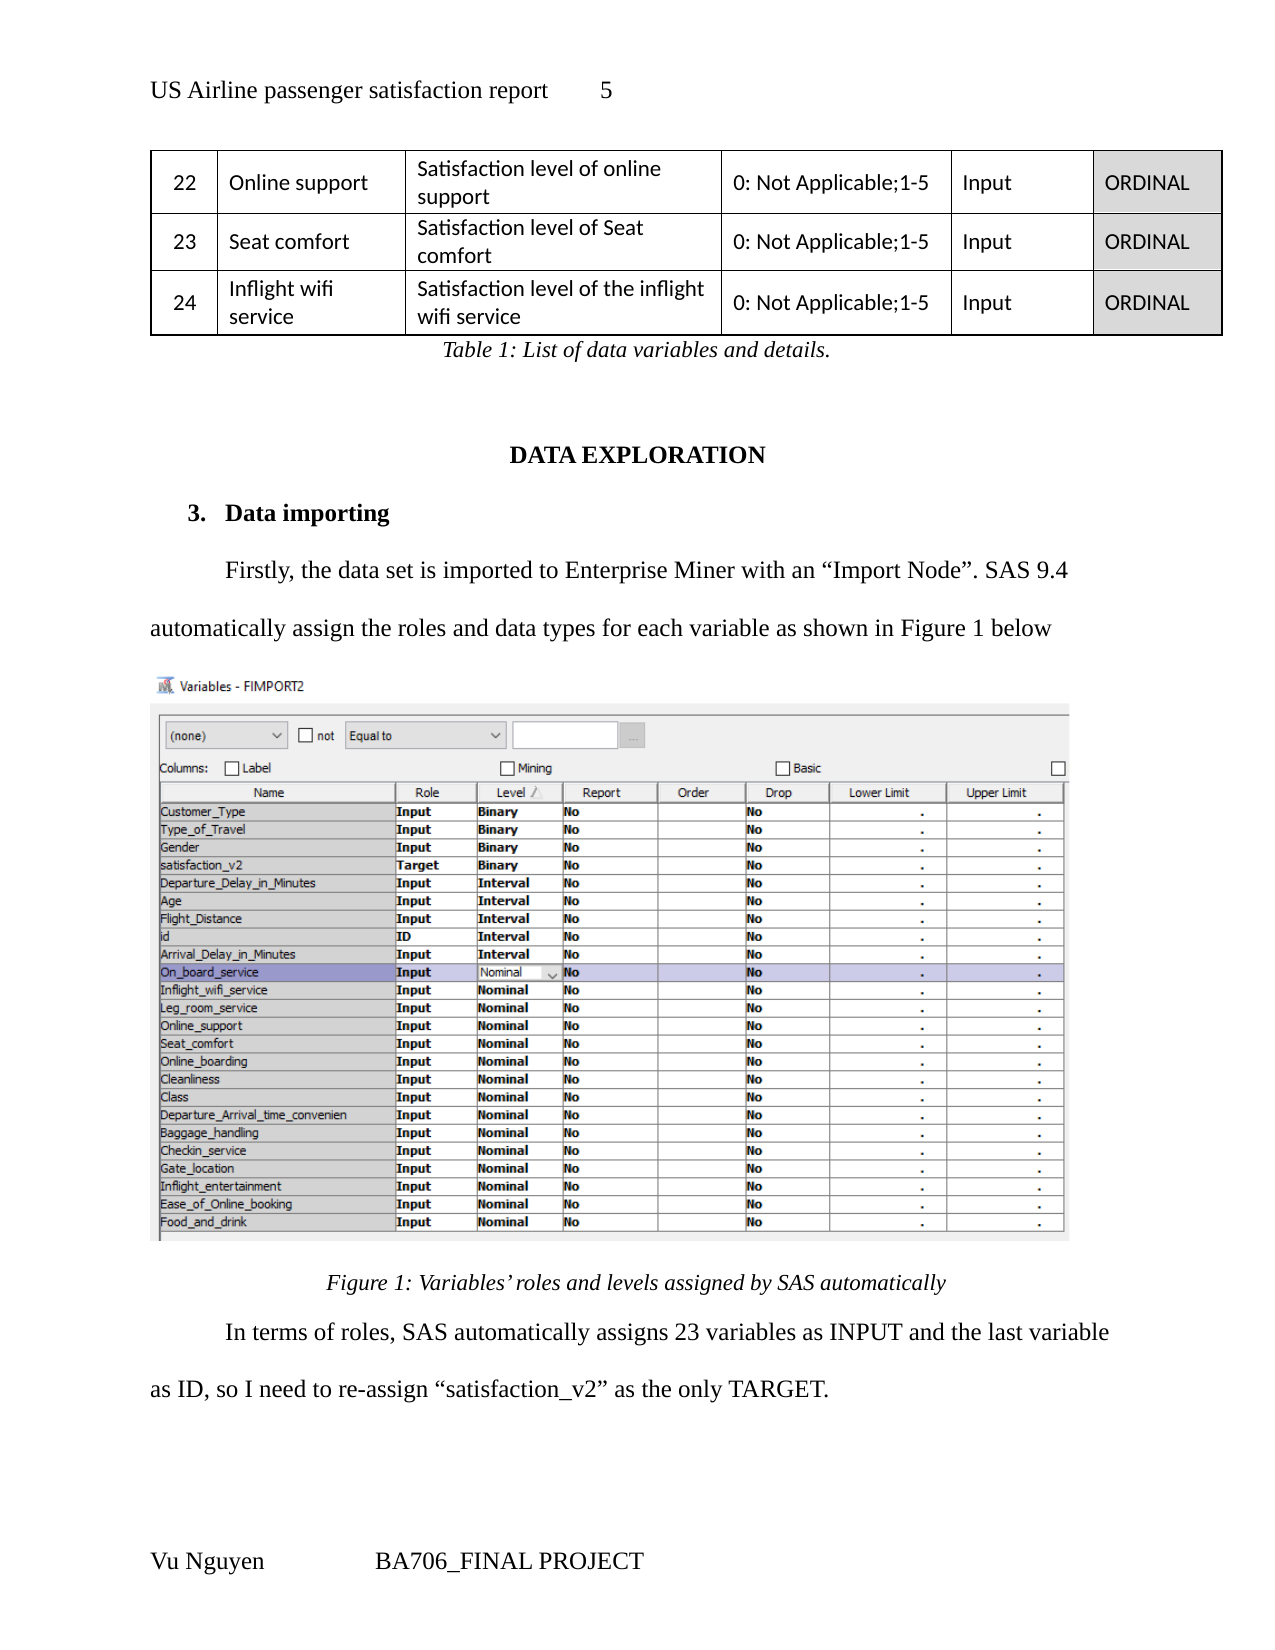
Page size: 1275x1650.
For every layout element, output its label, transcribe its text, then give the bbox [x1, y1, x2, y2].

text Table 1: List of data variables and details. [150, 336, 1125, 362]
table_cell Satisfaction level of Seat comfort [406, 214, 721, 269]
table_cell Input [952, 214, 1093, 269]
table_cell Online support [218, 151, 405, 212]
table_cell ORDINAL [1094, 271, 1221, 334]
table_cell 24 [152, 271, 217, 334]
table_cell ORDINAL [1094, 151, 1221, 212]
table_cell 0: Not Applicable;1-5 [722, 271, 951, 334]
table_cell 23 [152, 214, 217, 269]
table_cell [722, 151, 951, 212]
table_cell ORDINAL [1094, 214, 1221, 269]
text Figure 1: Variables’ roles and levels assigned by SAS automatically [150, 1269, 1125, 1296]
table_cell Seat comfort [218, 214, 405, 269]
text Firstly, the data set is imported to Enterprise Miner with an “Import Node”. SAS 9.4 automatically assign the roles and data types for each variable as shown in Figure 1 below [150, 555, 1125, 642]
table_cell Input [952, 271, 1093, 334]
subtitle DATA EXPLORATION [150, 440, 1125, 469]
picture [150, 670, 1070, 1241]
text In terms of roles, SAS automatically assigns 23 variables as INPUT and the last variable as ID, so I need to re-assign “satisfaction_v2” as the only TARGET. [150, 1317, 1125, 1403]
subtitle Data importing [187, 498, 1125, 527]
table_cell 22 [152, 151, 217, 212]
table_cell Satisfaction level of the inflight wifi service [406, 271, 721, 334]
table_cell Satisfaction level of online support [406, 151, 721, 212]
table_cell Input [952, 151, 1093, 212]
table_cell 0: Not Applicable;1-5 [722, 214, 951, 269]
table_cell Inflight wifi service [218, 271, 405, 334]
